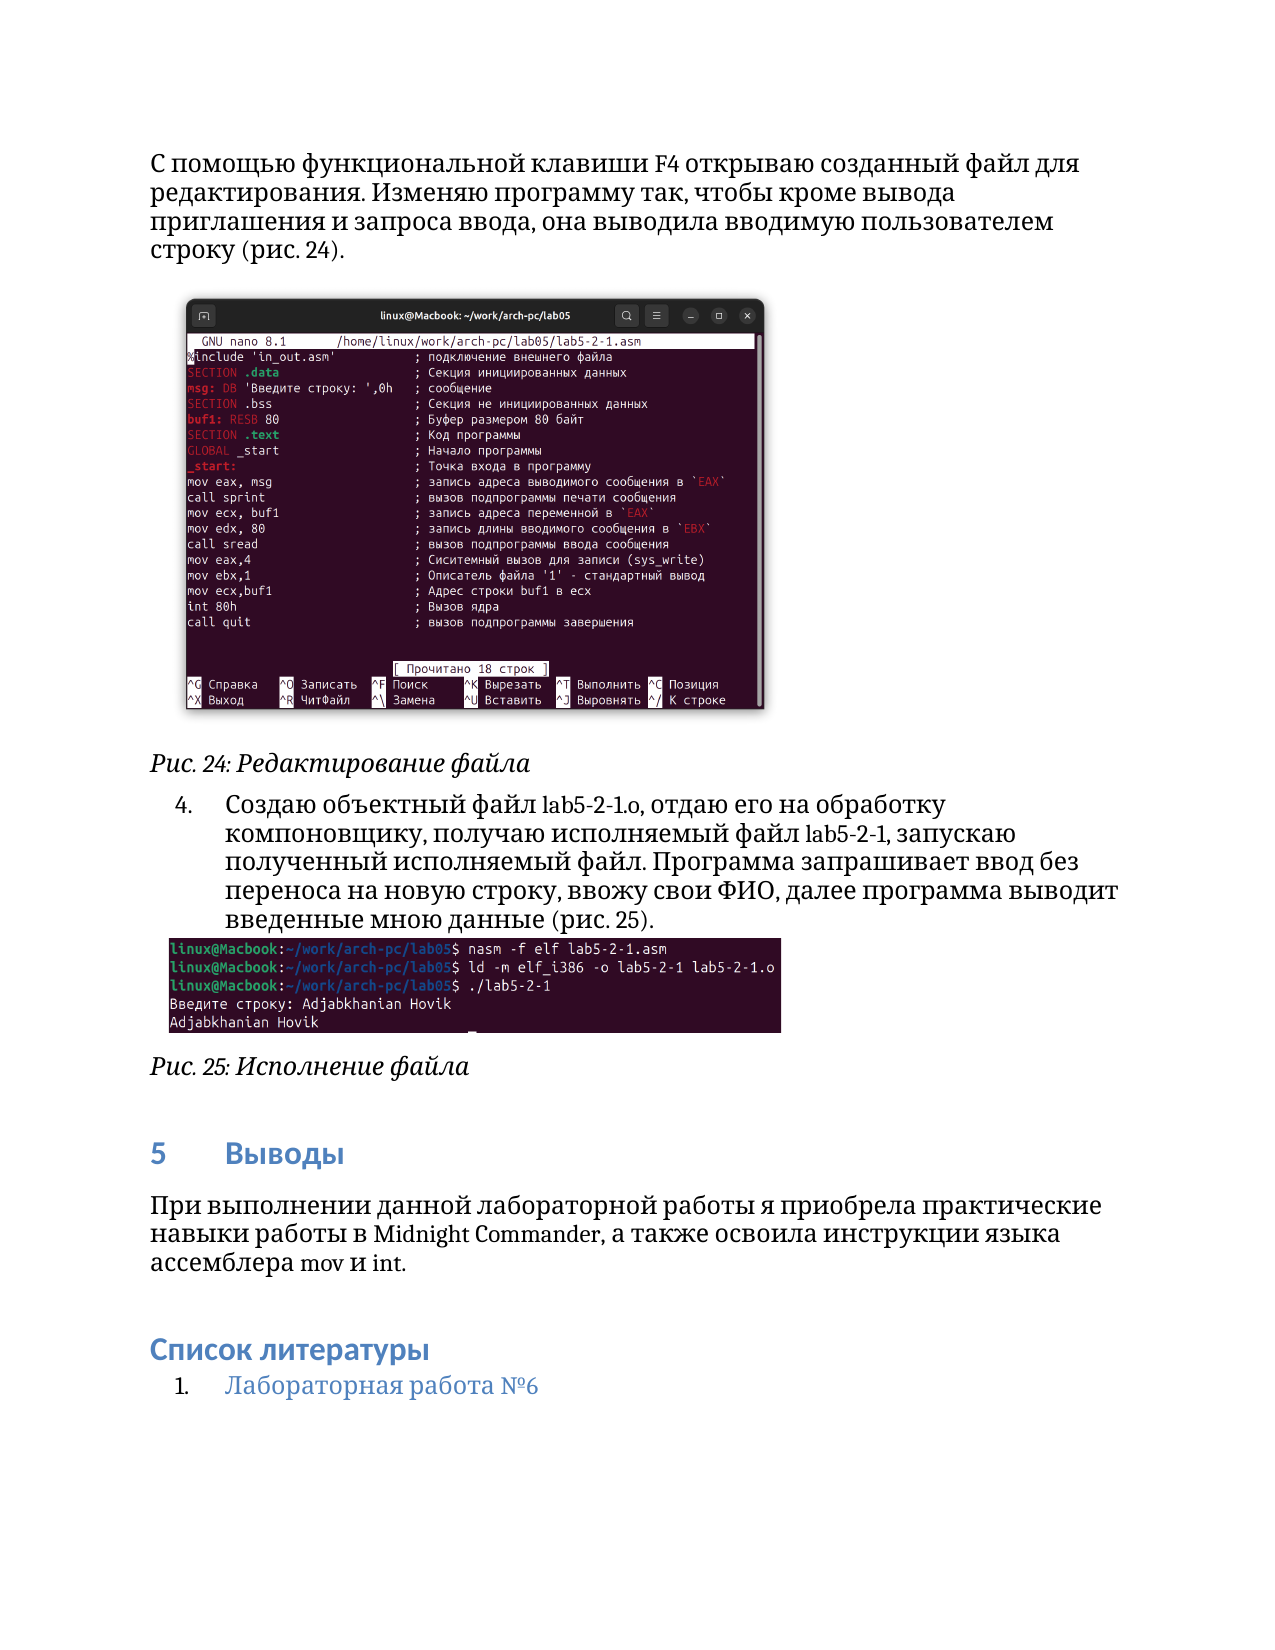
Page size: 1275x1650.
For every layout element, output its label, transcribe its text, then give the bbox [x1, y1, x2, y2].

list Создаю объектный файл lab5-2-1.o, отдаю его на обработку компоновщику, получаю исполняемый файл lab5-2-1, запускаю полученный исполняемый файл. Программа запрашивает ввод без переноса на новую строку, ввожу свои ФИО, далее программа выводит введенные мною данные (рис. 25). [175, 791, 1125, 934]
text При выполнении данной лабораторной работы я приобрела практические навыки работы в Midnight Commander, а также освоила инструкции языка ассемблера mov и int. [150, 1192, 1125, 1278]
text Рис. 24: Редактирование файла [150, 749, 1125, 778]
list Лабораторная работа №6 [175, 1372, 1125, 1401]
subtitle 5 Выводы [150, 1132, 1125, 1173]
text Рис. 25: Исполнение файла [150, 1053, 1125, 1082]
picture [168, 283, 782, 729]
picture [168, 938, 782, 1033]
subtitle Список литературы [150, 1328, 1125, 1368]
text С помощью функциональной клавиши F4 открываю созданный файл для редактирования. Изменяю программу так, чтобы кроме вывода приглашения и запроса ввода, она выводила вводимую пользователем строку (рис. 24). [150, 150, 1125, 265]
